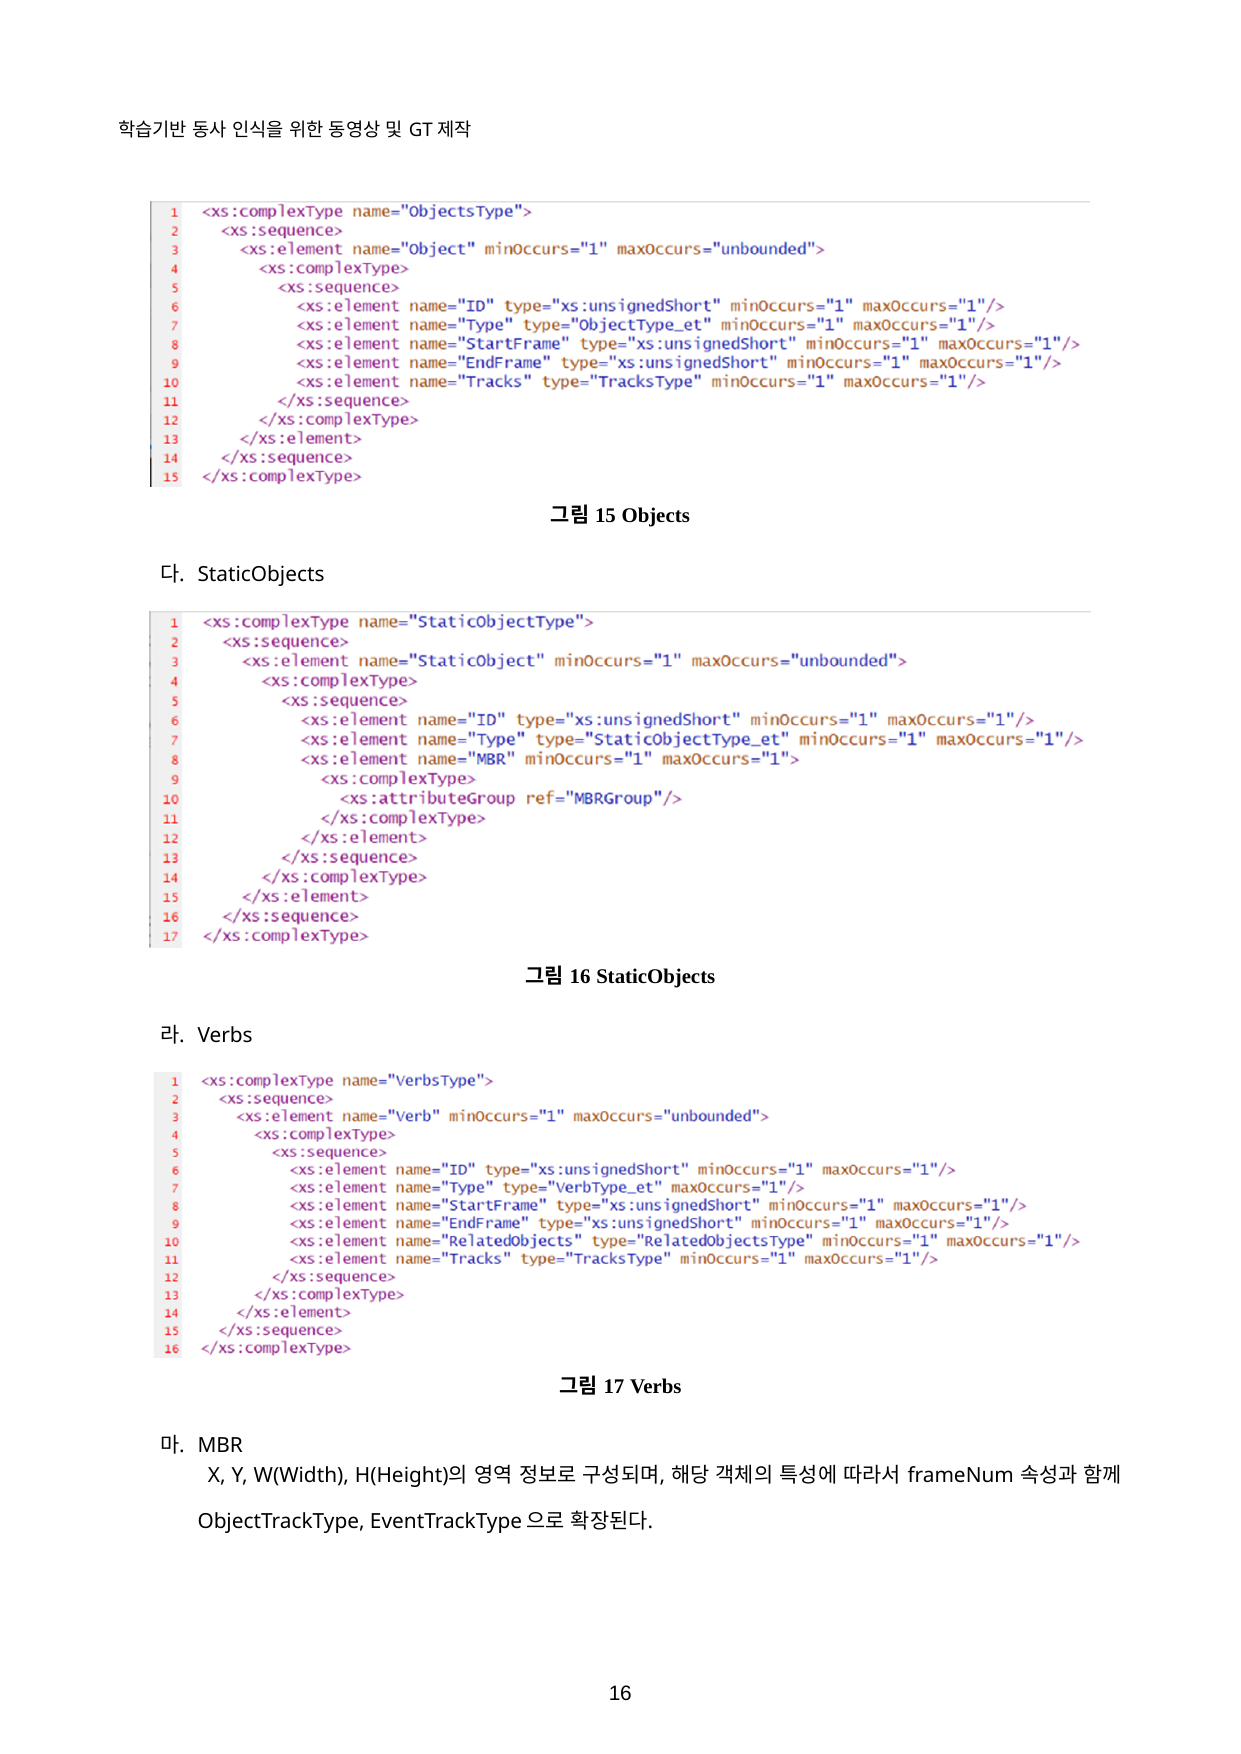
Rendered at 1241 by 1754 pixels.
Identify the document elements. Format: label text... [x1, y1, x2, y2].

list Verbs [160, 1018, 1122, 1048]
picture [150, 201, 1091, 487]
list StaticObjects [160, 557, 1122, 588]
picture [153, 1072, 1087, 1358]
text X, Y, W(Width), H(Height)의 영역 정보로 구성되며, 해당 객체의 특성에 따라서 frameNum 속성과 함께 ObjectTrackType, EventTrackType으로 확장된다. [197, 1458, 1122, 1534]
picture [149, 611, 1091, 948]
text 그림 17 Verbs [118, 1369, 1122, 1400]
list MBR [160, 1428, 1122, 1458]
text 그림 16 StaticObjects [118, 959, 1122, 990]
text 그림 15 Objects [118, 499, 1122, 529]
